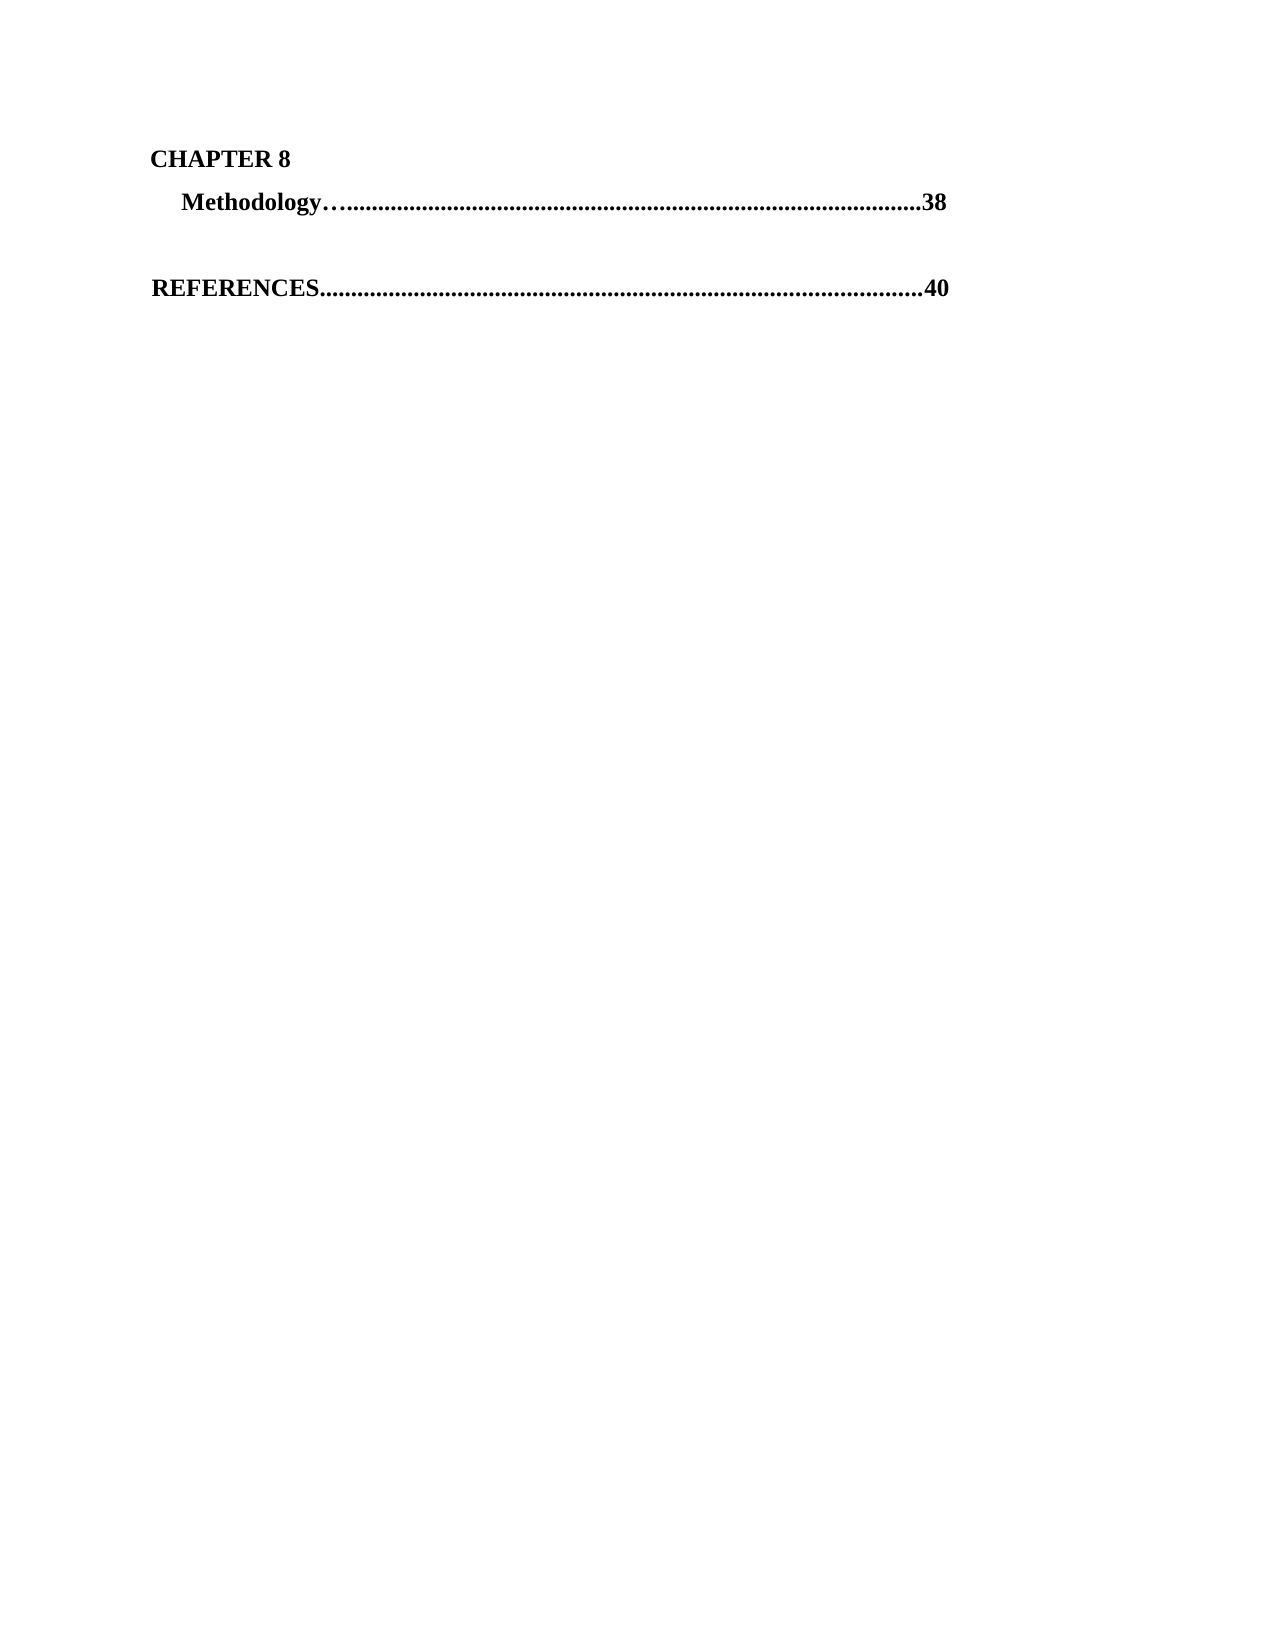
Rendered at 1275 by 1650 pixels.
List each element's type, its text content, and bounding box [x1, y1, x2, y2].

text CHAPTER 8 [150, 144, 1252, 172]
list Methodology… 38 [181, 187, 1252, 216]
text REFERENCES 40 [33, 273, 1252, 302]
